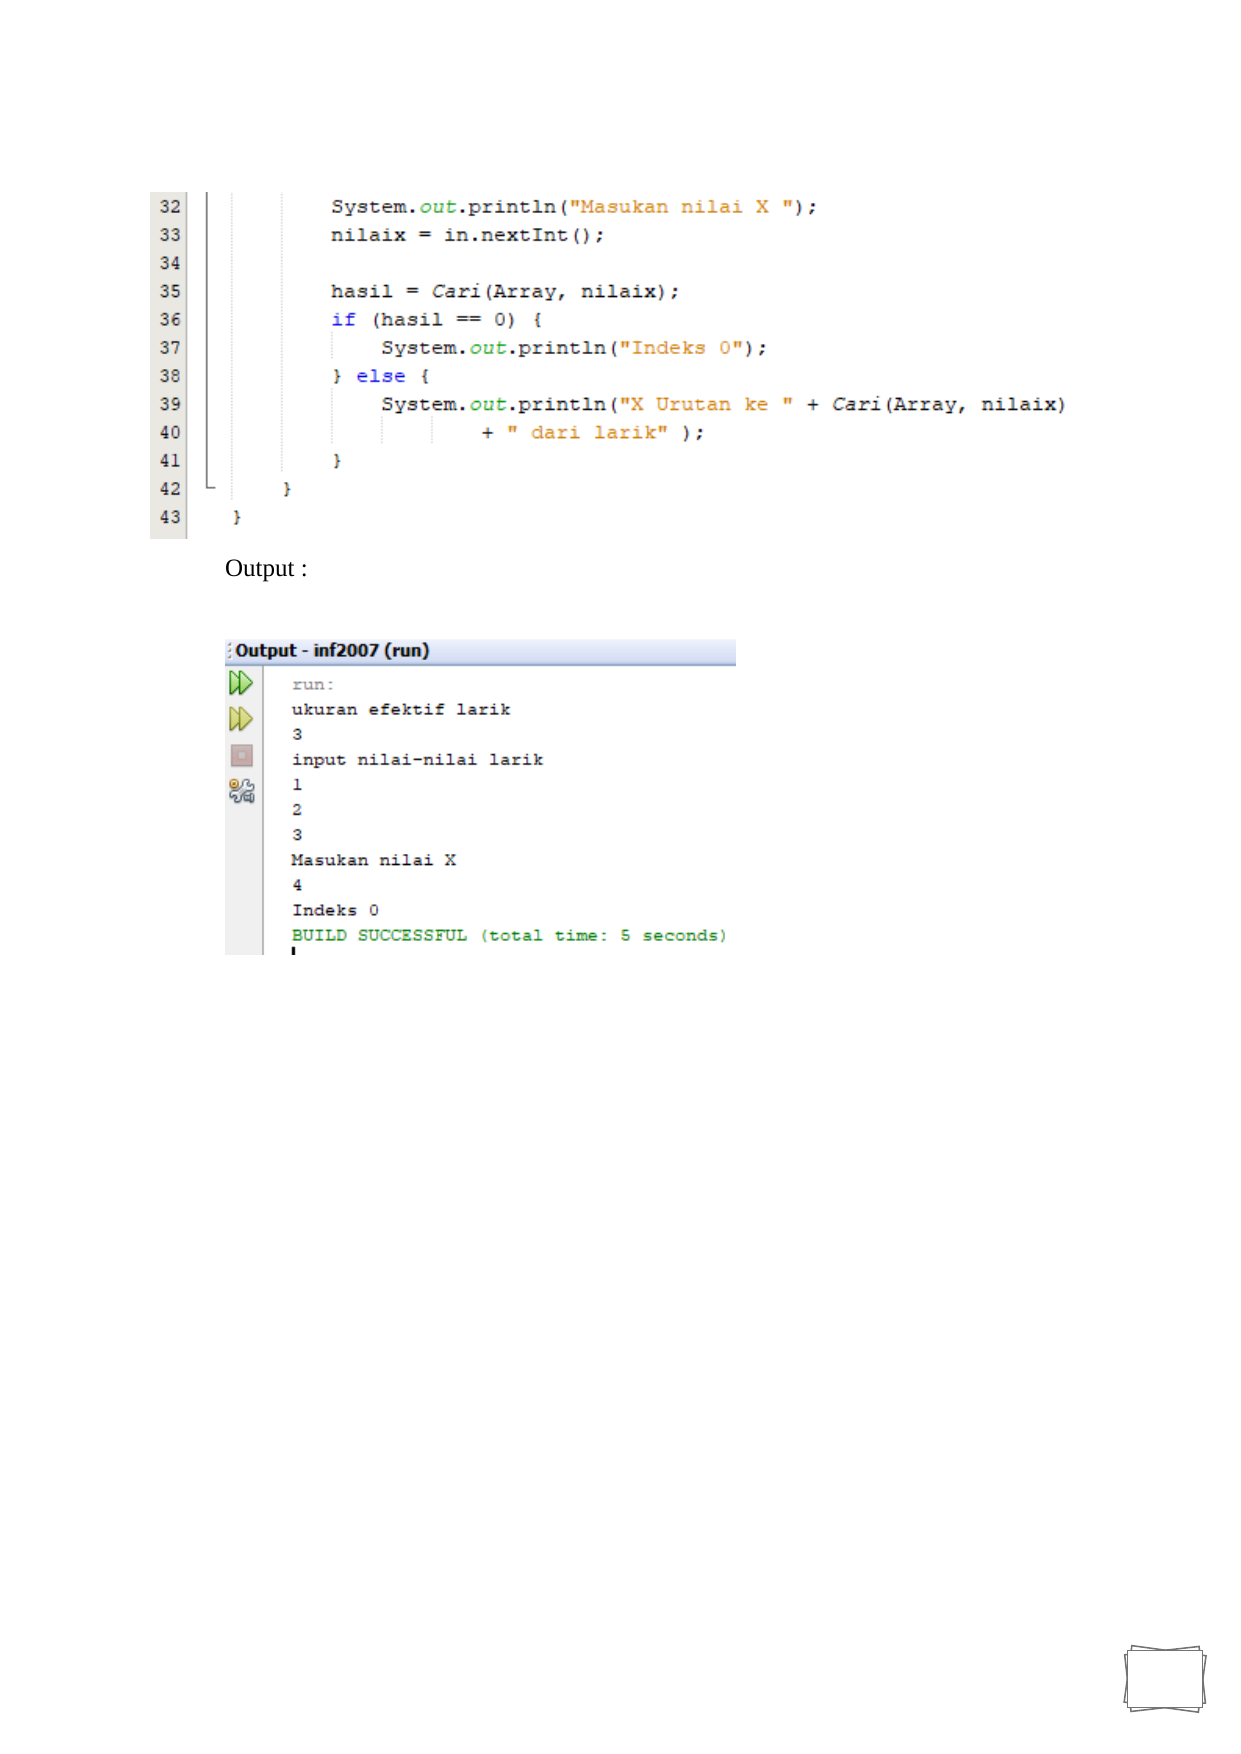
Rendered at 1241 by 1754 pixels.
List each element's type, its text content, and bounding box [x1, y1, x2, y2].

picture [225, 639, 736, 955]
list Output : [225, 553, 1090, 582]
picture [150, 192, 1071, 539]
